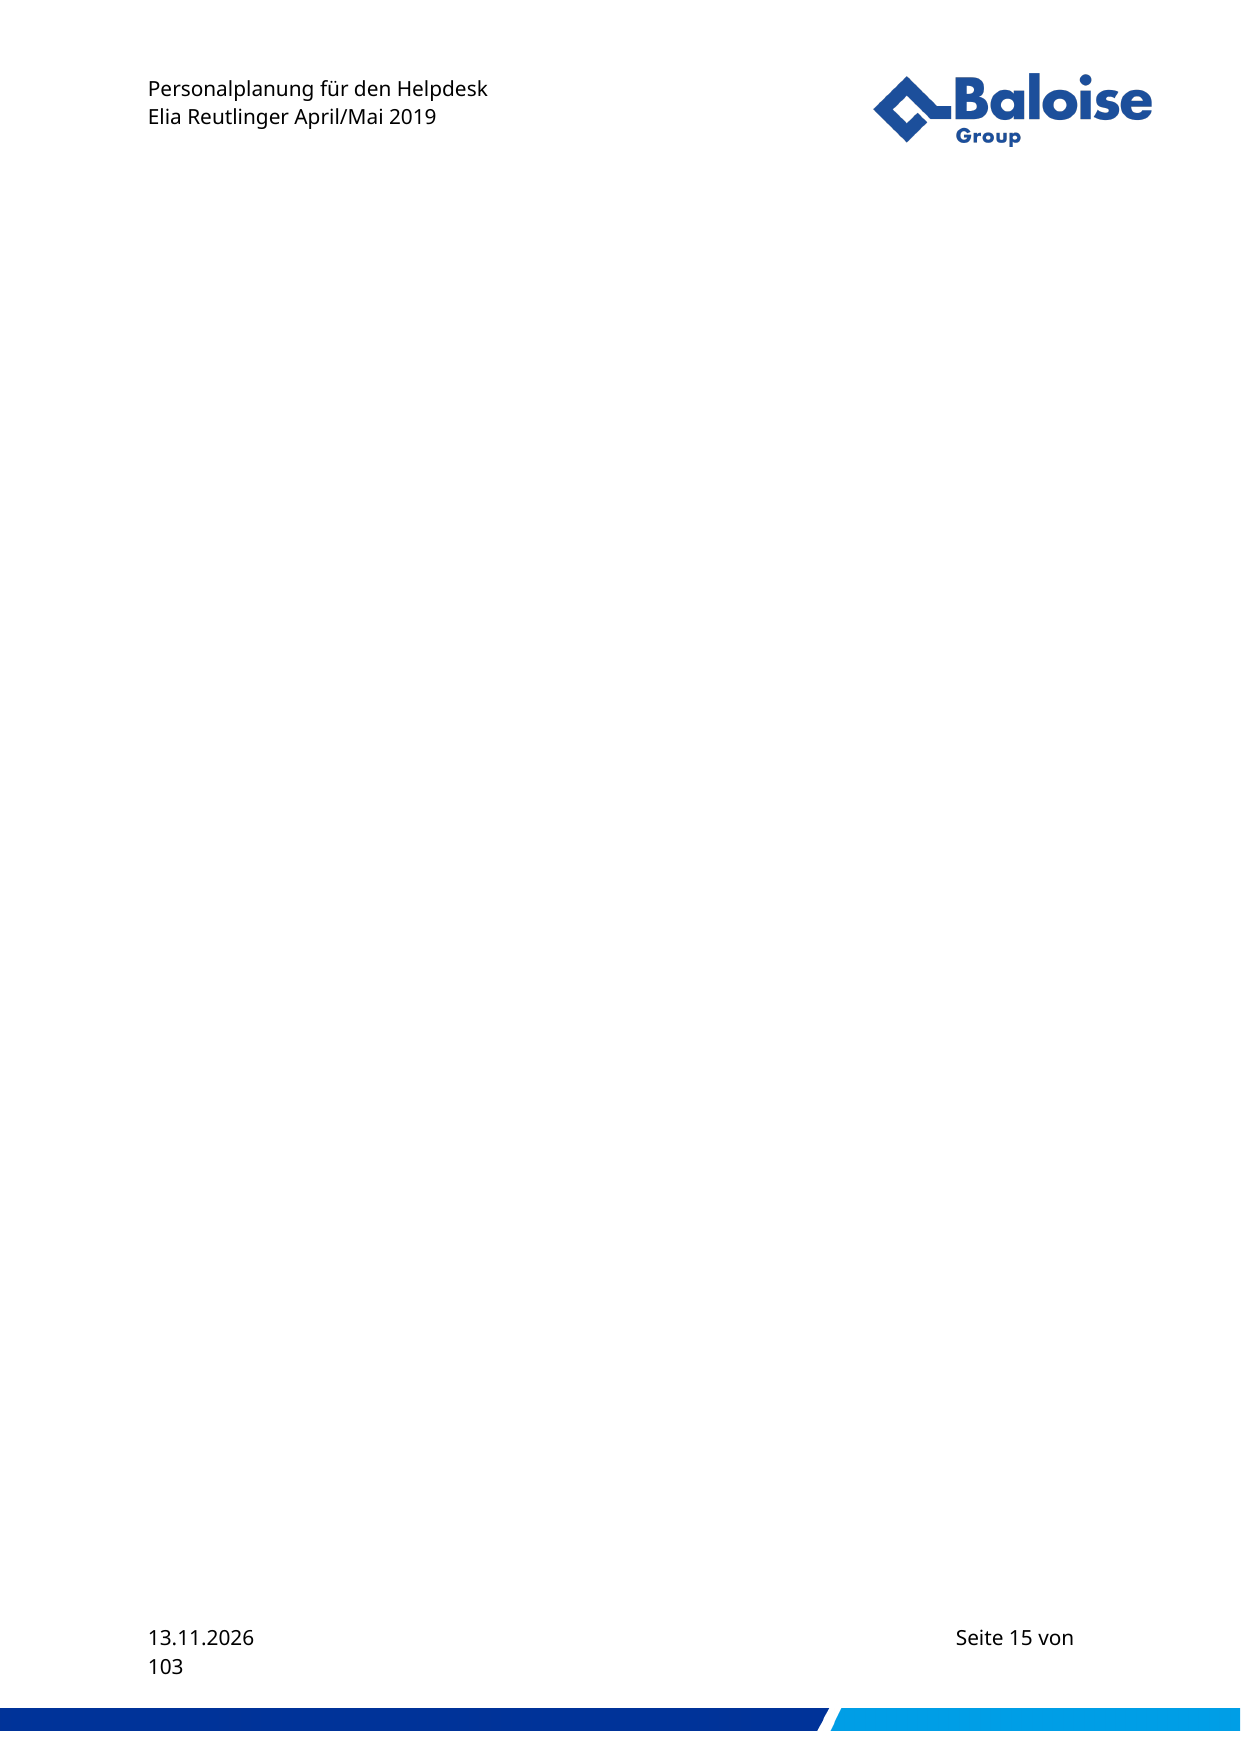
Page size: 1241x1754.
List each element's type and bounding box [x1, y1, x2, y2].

picture [0, 1708, 1241, 1733]
picture [873, 73, 1152, 147]
